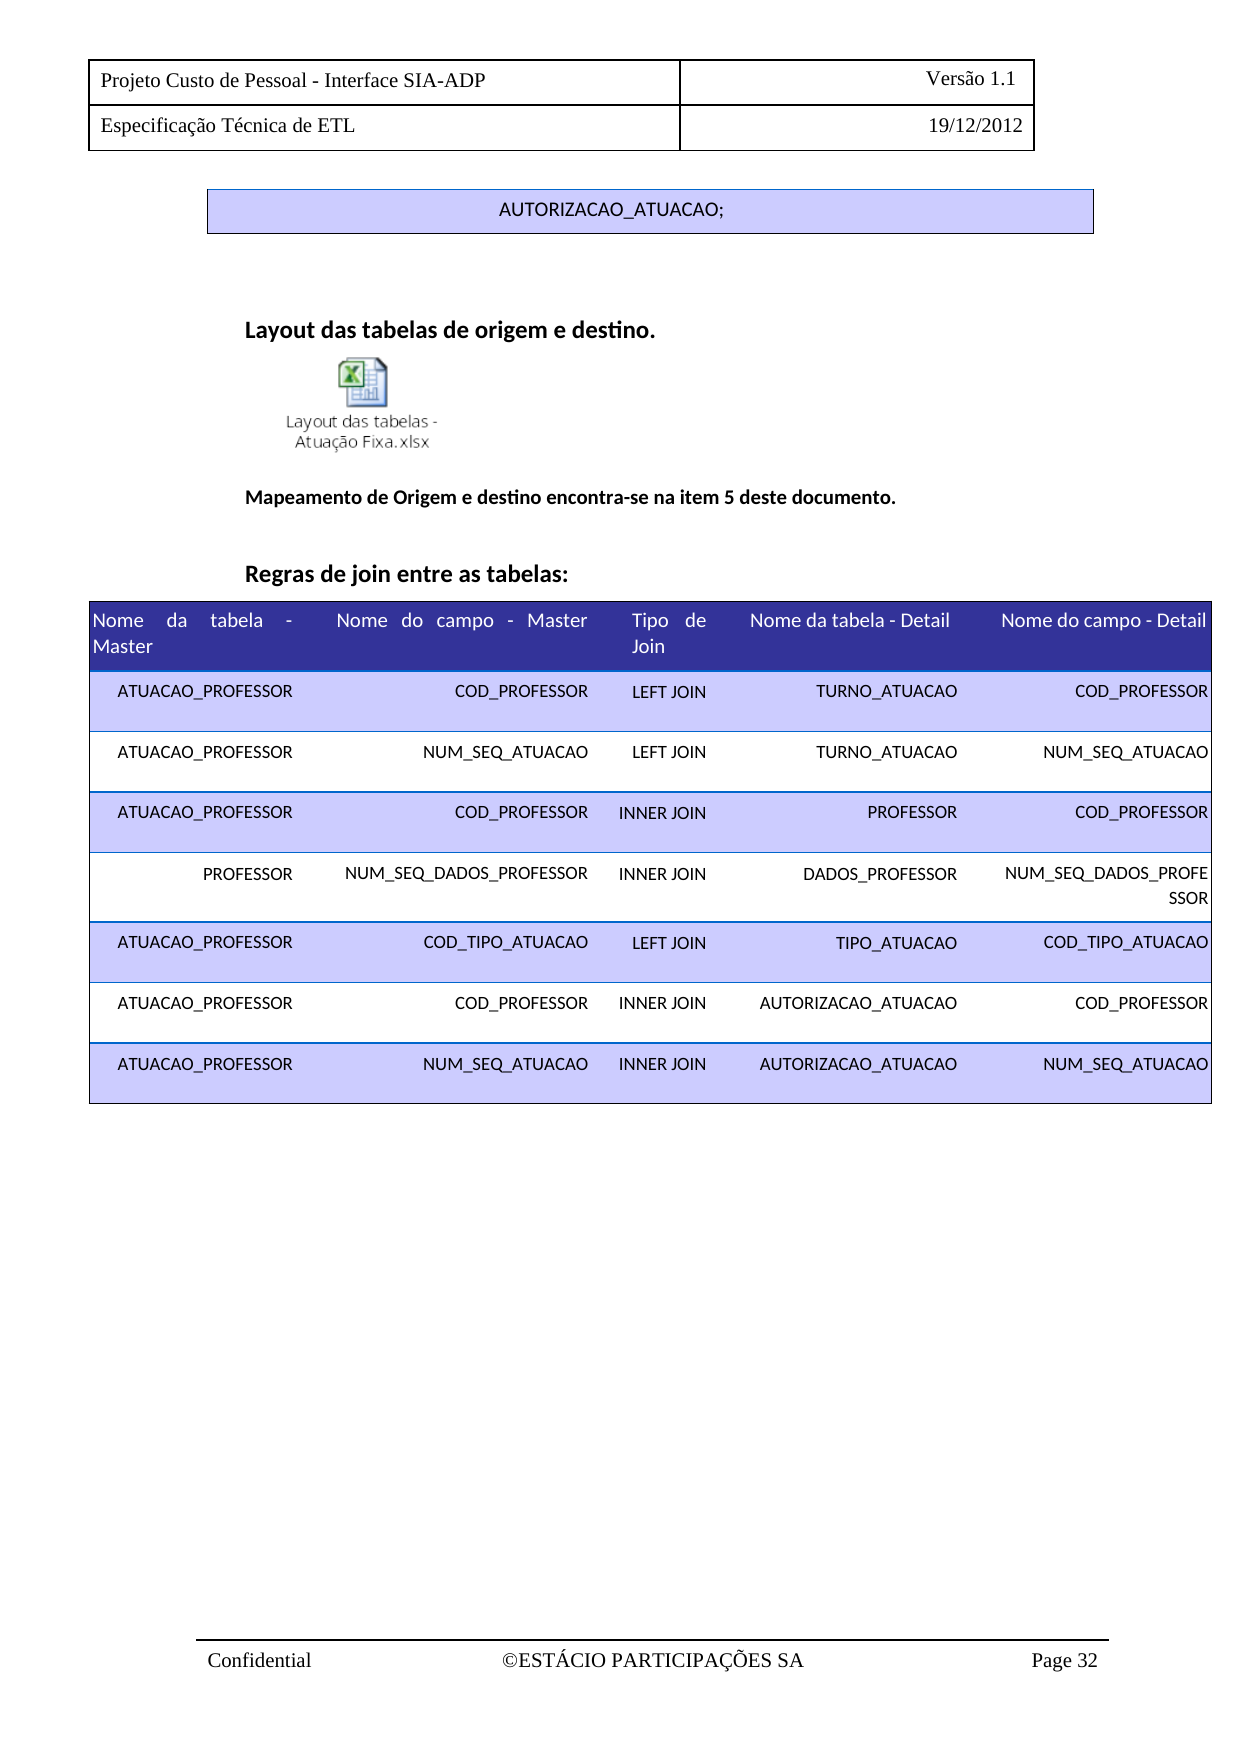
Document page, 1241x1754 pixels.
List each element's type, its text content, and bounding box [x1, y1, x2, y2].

table_cell NUM_SEQ_DADOS_PROFESSOR [296, 853, 591, 921]
table_cell LEFT JOIN [591, 732, 709, 791]
table_header Nome da tabela - Detail [709, 602, 960, 670]
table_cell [458, 190, 783, 233]
table_cell NUM_SEQ_ATUACAO [296, 732, 591, 791]
table_cell ATUACAO_PROFESSOR [90, 983, 296, 1042]
table_cell DADOS_PROFESSOR [709, 853, 960, 921]
table_cell ATUACAO_PROFESSOR [90, 1044, 296, 1103]
table_cell AUTORIZACAO_ATUACAO [709, 1044, 960, 1103]
table_cell NUM_SEQ_ATUACAO [960, 1044, 1211, 1103]
table_cell NUM_SEQ_ATUACAO [296, 1044, 591, 1103]
table_cell ATUACAO_PROFESSOR [90, 793, 296, 852]
table_cell TIPO_ATUACAO [709, 923, 960, 982]
table_cell COD_PROFESSOR [960, 672, 1211, 731]
table_cell COD_PROFESSOR [296, 672, 591, 731]
table_header Nome da tabela - Master [90, 602, 296, 670]
table_cell COD_TIPO_ATUACAO [960, 923, 1211, 982]
table_cell COD_PROFESSOR [960, 793, 1211, 852]
table_cell NUM_SEQ_DADOS_PROFESSOR [960, 853, 1211, 921]
table_cell AUTORIZACAO_ATUACAO [709, 983, 960, 1042]
table_cell ATUACAO_PROFESSOR [90, 923, 296, 982]
table_cell INNER JOIN [591, 1044, 709, 1103]
table_cell PROFESSOR [709, 793, 960, 852]
table_header Tipo de Join [591, 602, 709, 670]
table_cell INNER JOIN [591, 983, 709, 1042]
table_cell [208, 190, 458, 233]
table_cell TURNO_ATUACAO [709, 732, 960, 791]
table_cell LEFT JOIN [591, 672, 709, 731]
table_cell COD_PROFESSOR [296, 793, 591, 852]
table_cell NUM_SEQ_ATUACAO [960, 732, 1211, 791]
table_cell ATUACAO_PROFESSOR [90, 672, 296, 731]
table_cell ATUACAO_PROFESSOR [90, 732, 296, 791]
table_header Nome do campo - Master [296, 602, 591, 670]
table_cell COD_PROFESSOR [960, 983, 1211, 1042]
text Mapeamento de Origem e destino encontra-se na item 5 deste documento. [245, 484, 1120, 510]
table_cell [783, 190, 1093, 233]
table_cell LEFT JOIN [591, 923, 709, 982]
table_header Nome do campo - Detail [960, 602, 1211, 670]
table_cell PROFESSOR [90, 853, 296, 921]
table_cell INNER JOIN [591, 793, 709, 852]
text Layout das tabelas de origem e destino. [245, 314, 1120, 344]
table_cell COD_TIPO_ATUACAO [296, 923, 591, 982]
text Regras de join entre as tabelas: [245, 558, 1120, 589]
table_cell COD_PROFESSOR [296, 983, 591, 1042]
table_cell TURNO_ATUACAO [709, 672, 960, 731]
table_cell INNER JOIN [591, 853, 709, 921]
